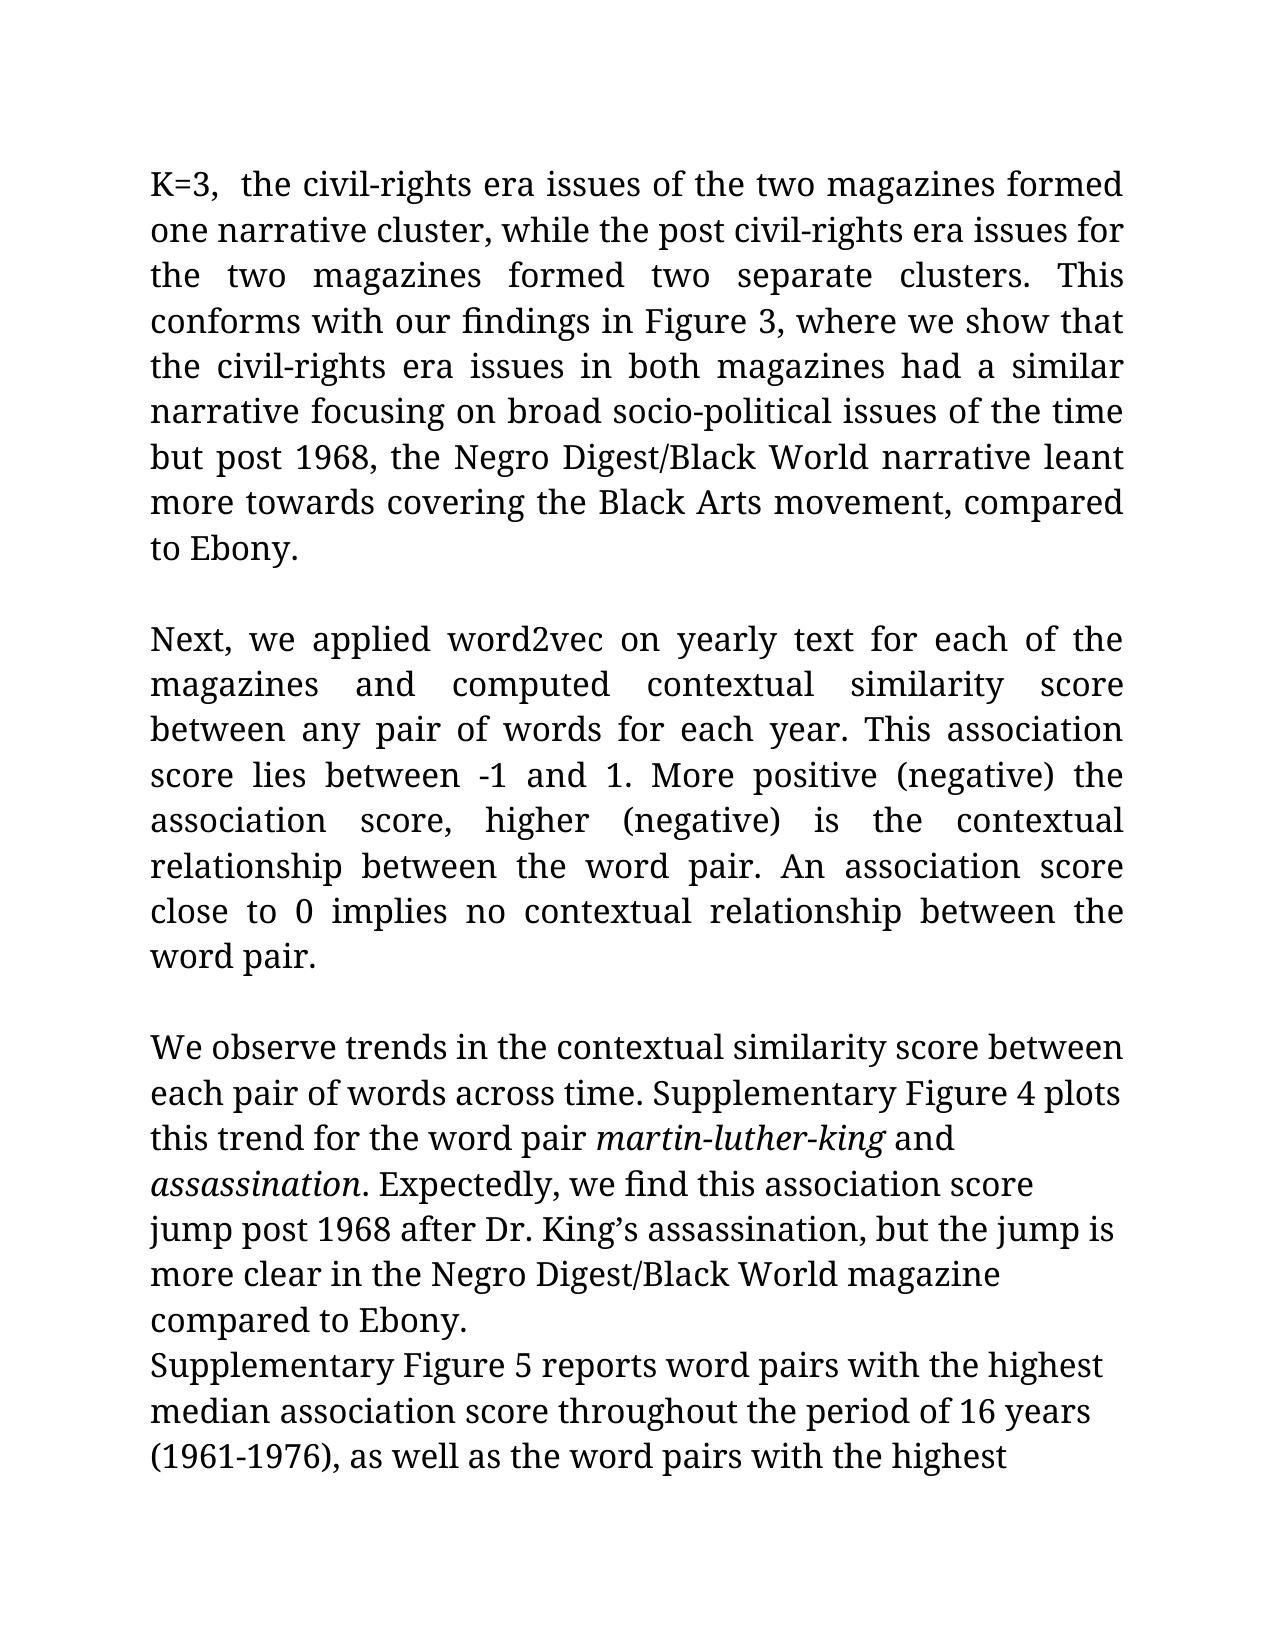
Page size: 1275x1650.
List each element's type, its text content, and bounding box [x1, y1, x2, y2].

text Next, we applied word2vec on yearly text for each of the magazines and computed contextual similarity score between any pair of words for each year. This association score lies between -1 and 1. More positive (negative) the association score, higher (negative) is the contextual relationship between the word pair. An association score close to 0 implies no contextual relationship between the word pair. [150, 615, 1125, 979]
text We observe trends in the contextual similarity score between each pair of words across time. Supplementary Figure 4 plots this trend for the word pair martin-luther-king and assassination. Expectedly, we find this association score jump post 1968 after Dr. King’s assassination, but the jump is more clear in the Negro Digest/Black World magazine compared to Ebony. [150, 1024, 1125, 1342]
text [150, 1342, 1125, 1478]
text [150, 161, 1125, 570]
